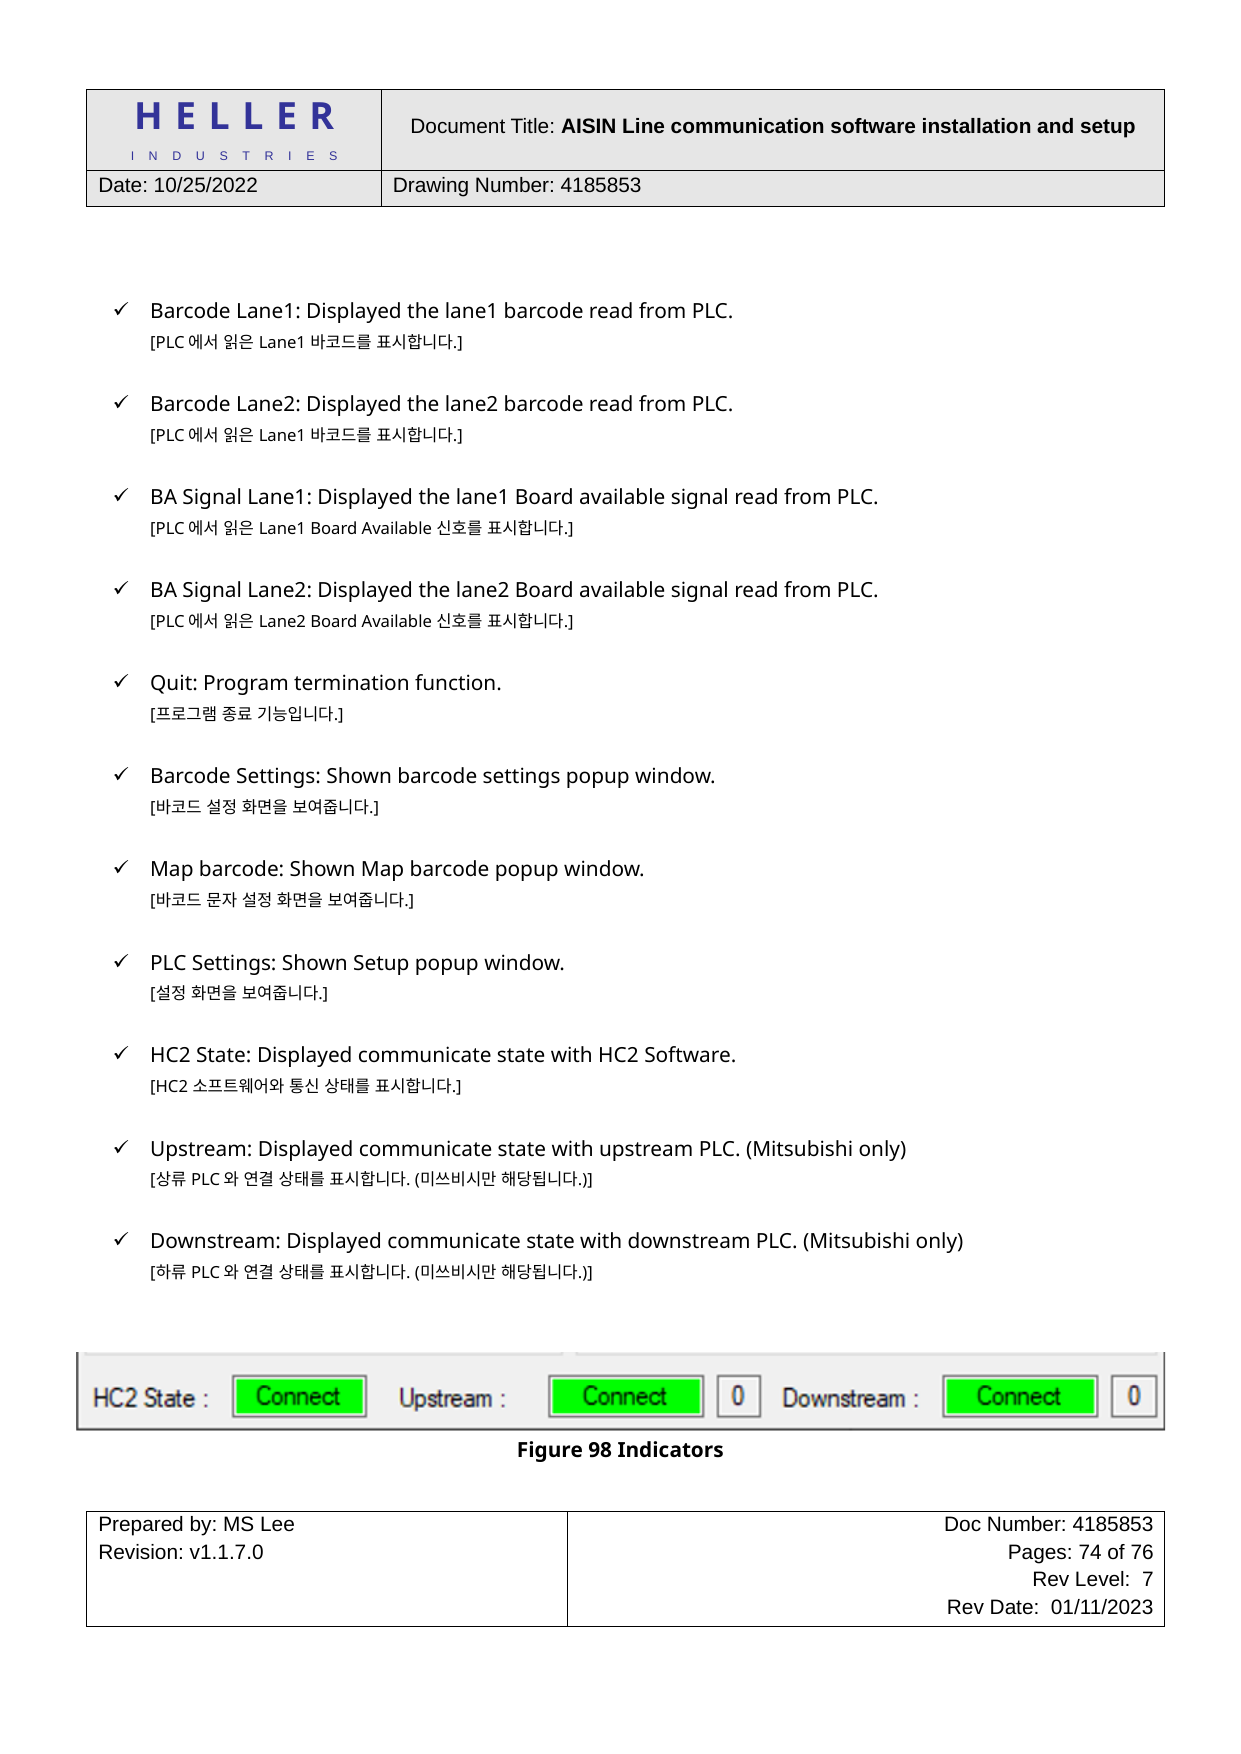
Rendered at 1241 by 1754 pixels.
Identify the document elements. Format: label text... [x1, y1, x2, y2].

list BA Signal Lane2: Displayed the lane2 Board available signal read from PLC. [112, 576, 1165, 604]
text [설정 화면을 보여줍니다.] [75, 980, 1165, 1004]
list PLC Settings: Shown Setup popup window. [112, 948, 1165, 976]
list Barcode Lane2: Displayed the lane2 barcode read from PLC. [112, 389, 1165, 418]
list Barcode Settings: Shown barcode settings popup window. [112, 762, 1165, 790]
list BA Signal Lane1: Displayed the lane1 Board available signal read from PLC. [112, 482, 1165, 511]
text [PLC에서 읽은 Lane2 Board Available 신호를 표시합니다.] [75, 608, 1165, 632]
list HC2 State: Displayed communicate state with HC2 Software. [112, 1041, 1165, 1069]
text [바코드 설정 화면을 보여줍니다.] [75, 794, 1165, 818]
list Upstream: Displayed communicate state with upstream PLC. (Mitsubishi only) [112, 1134, 1165, 1162]
list Downstream: Displayed communicate state with downstream PLC. (Mitsubishi only) [112, 1227, 1165, 1255]
text [프로그램 종료 기능입니다.] [75, 701, 1165, 725]
text [상류 PLC와 연결 상태를 표시합니다. (미쓰비시만 해당됩니다.)] [75, 1166, 1165, 1191]
text Figure 98 Indicators [75, 1435, 1165, 1464]
list Quit: Program termination function. [112, 668, 1165, 697]
list Barcode Lane1: Displayed the lane1 barcode read from PLC. [112, 296, 1165, 325]
list Map barcode: Shown Map barcode popup window. [112, 854, 1165, 883]
text [HC2 소프트웨어와 통신 상태를 표시합니다.] [75, 1073, 1165, 1097]
text [바코드 문자 설정 화면을 보여줍니다.] [75, 887, 1165, 911]
text [하류 PLC와 연결 상태를 표시합니다. (미쓰비시만 해당됩니다.)] [75, 1259, 1165, 1283]
text [PLC에서 읽은 Lane1 바코드를 표시합니다.] [75, 329, 1165, 353]
text [PLC에서 읽은 Lane1 바코드를 표시합니다.] [75, 422, 1165, 446]
text [PLC에서 읽은 Lane1 Board Available 신호를 표시합니다.] [75, 515, 1165, 539]
picture [75, 1352, 1166, 1432]
